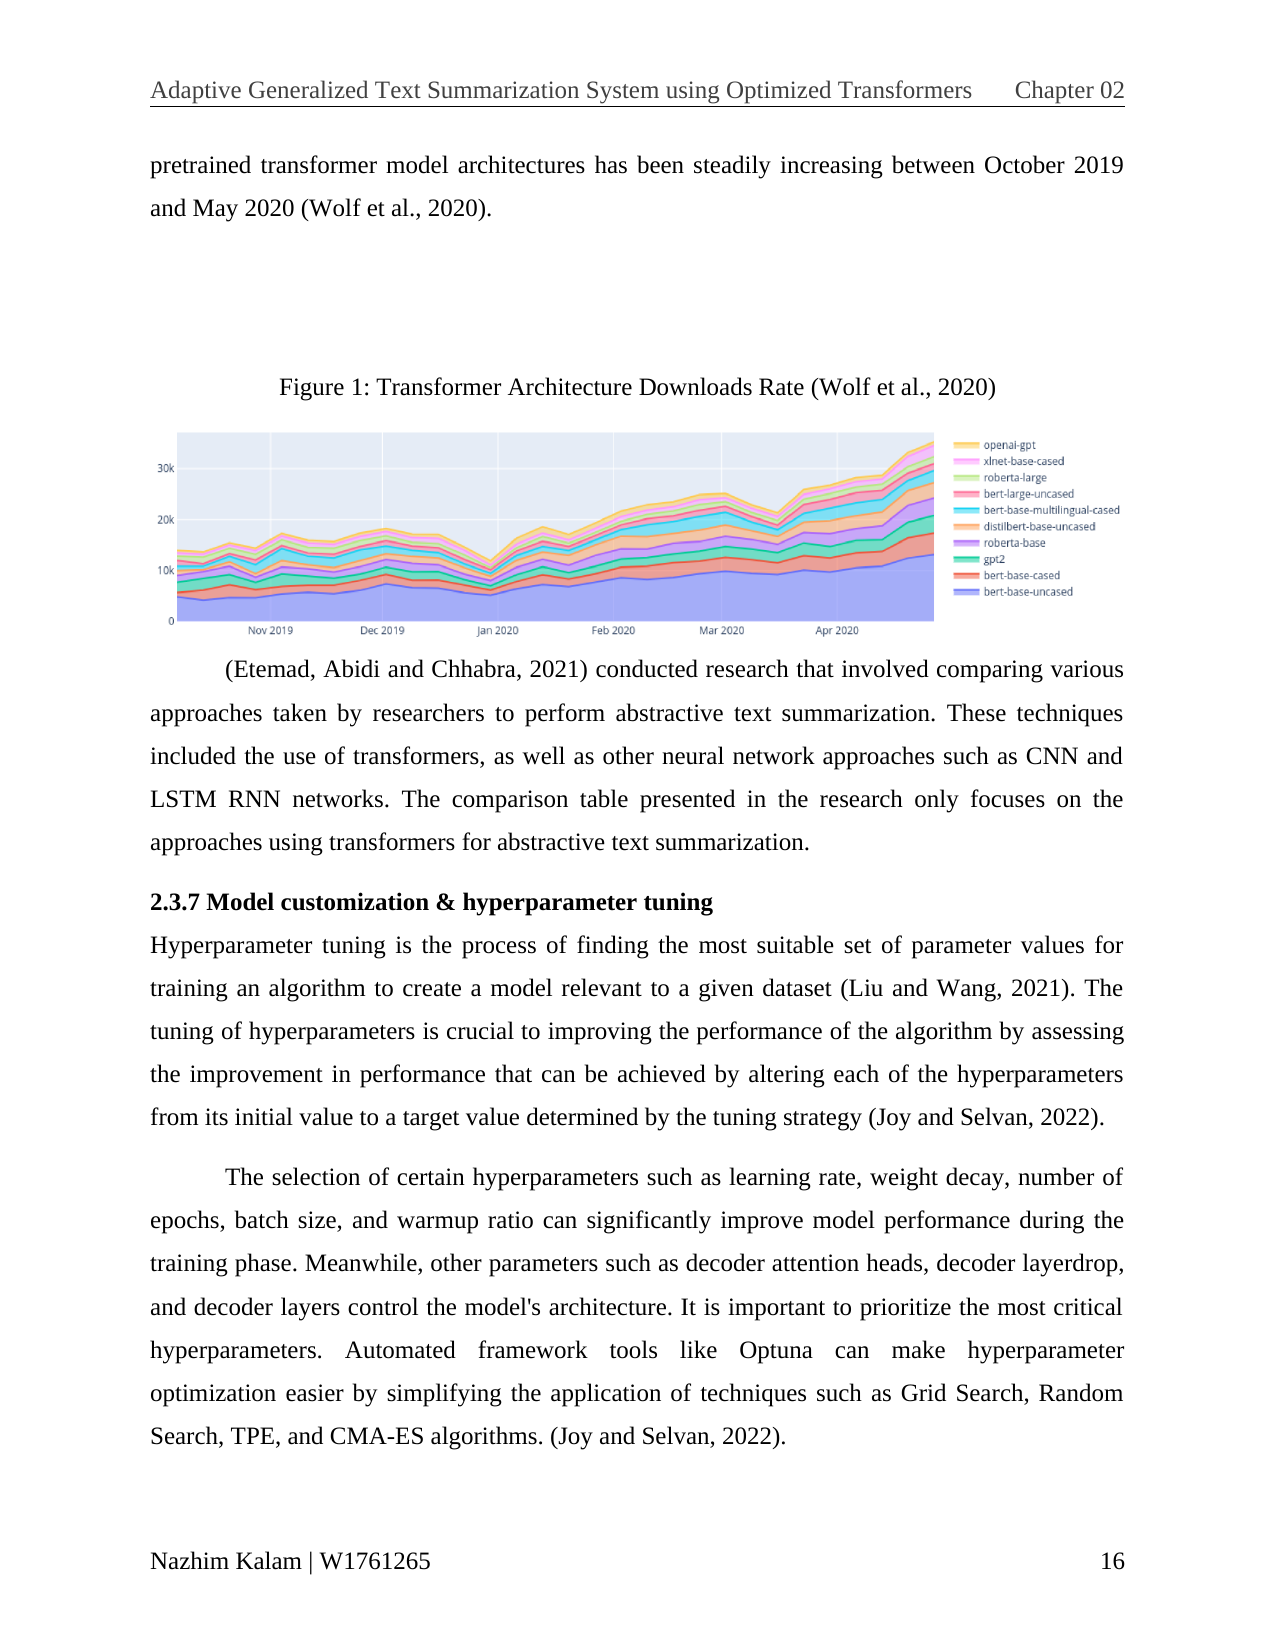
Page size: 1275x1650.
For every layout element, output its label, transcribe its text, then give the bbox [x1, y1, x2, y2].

text Figure 1: Transformer Architecture Downloads Rate (Wolf et al., 2020) [150, 372, 1125, 401]
text Hyperparameter tuning is the process of finding the most suitable set of parameter values for training an algorithm to create a model relevant to a given dataset (Liu and Wang, 2021). The tuning of hyperparameters is crucial to improving the performance of the algorithm by assessing the improvement in performance that can be achieved by altering each of the hyperparameters from its initial value to a target value determined by the tuning strategy (Joy and Selvan, 2022). [150, 930, 1125, 1131]
text The selection of certain hyperparameters such as learning rate, weight decay, number of epochs, batch size, and warmup ratio can significantly improve model performance during the training phase. Meanwhile, other parameters such as decoder attention heads, decoder layerdrop, and decoder layers control the model's architecture. It is important to prioritize the most critical hyperparameters. Automated framework tools like Optuna can make hyperparameter optimization easier by simplifying the application of techniques such as Grid Search, Random Search, TPE, and CMA-ES algorithms. (Joy and Selvan, 2022). [150, 1162, 1125, 1450]
picture [150, 420, 1124, 641]
text 2.3.7 Model customization & hyperparameter tuning [150, 887, 1125, 916]
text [150, 150, 1125, 222]
list (Etemad, Abidi and Chhabra, 2021) conducted research that involved comparing various approaches taken by researchers to perform abstractive text summarization. These techniques included the use of transformers, as well as other neural network approaches such as CNN and LSTM RNN networks. The comparison table presented in the research only focuses on the approaches using transformers for abstractive text summarization. [150, 654, 1125, 856]
